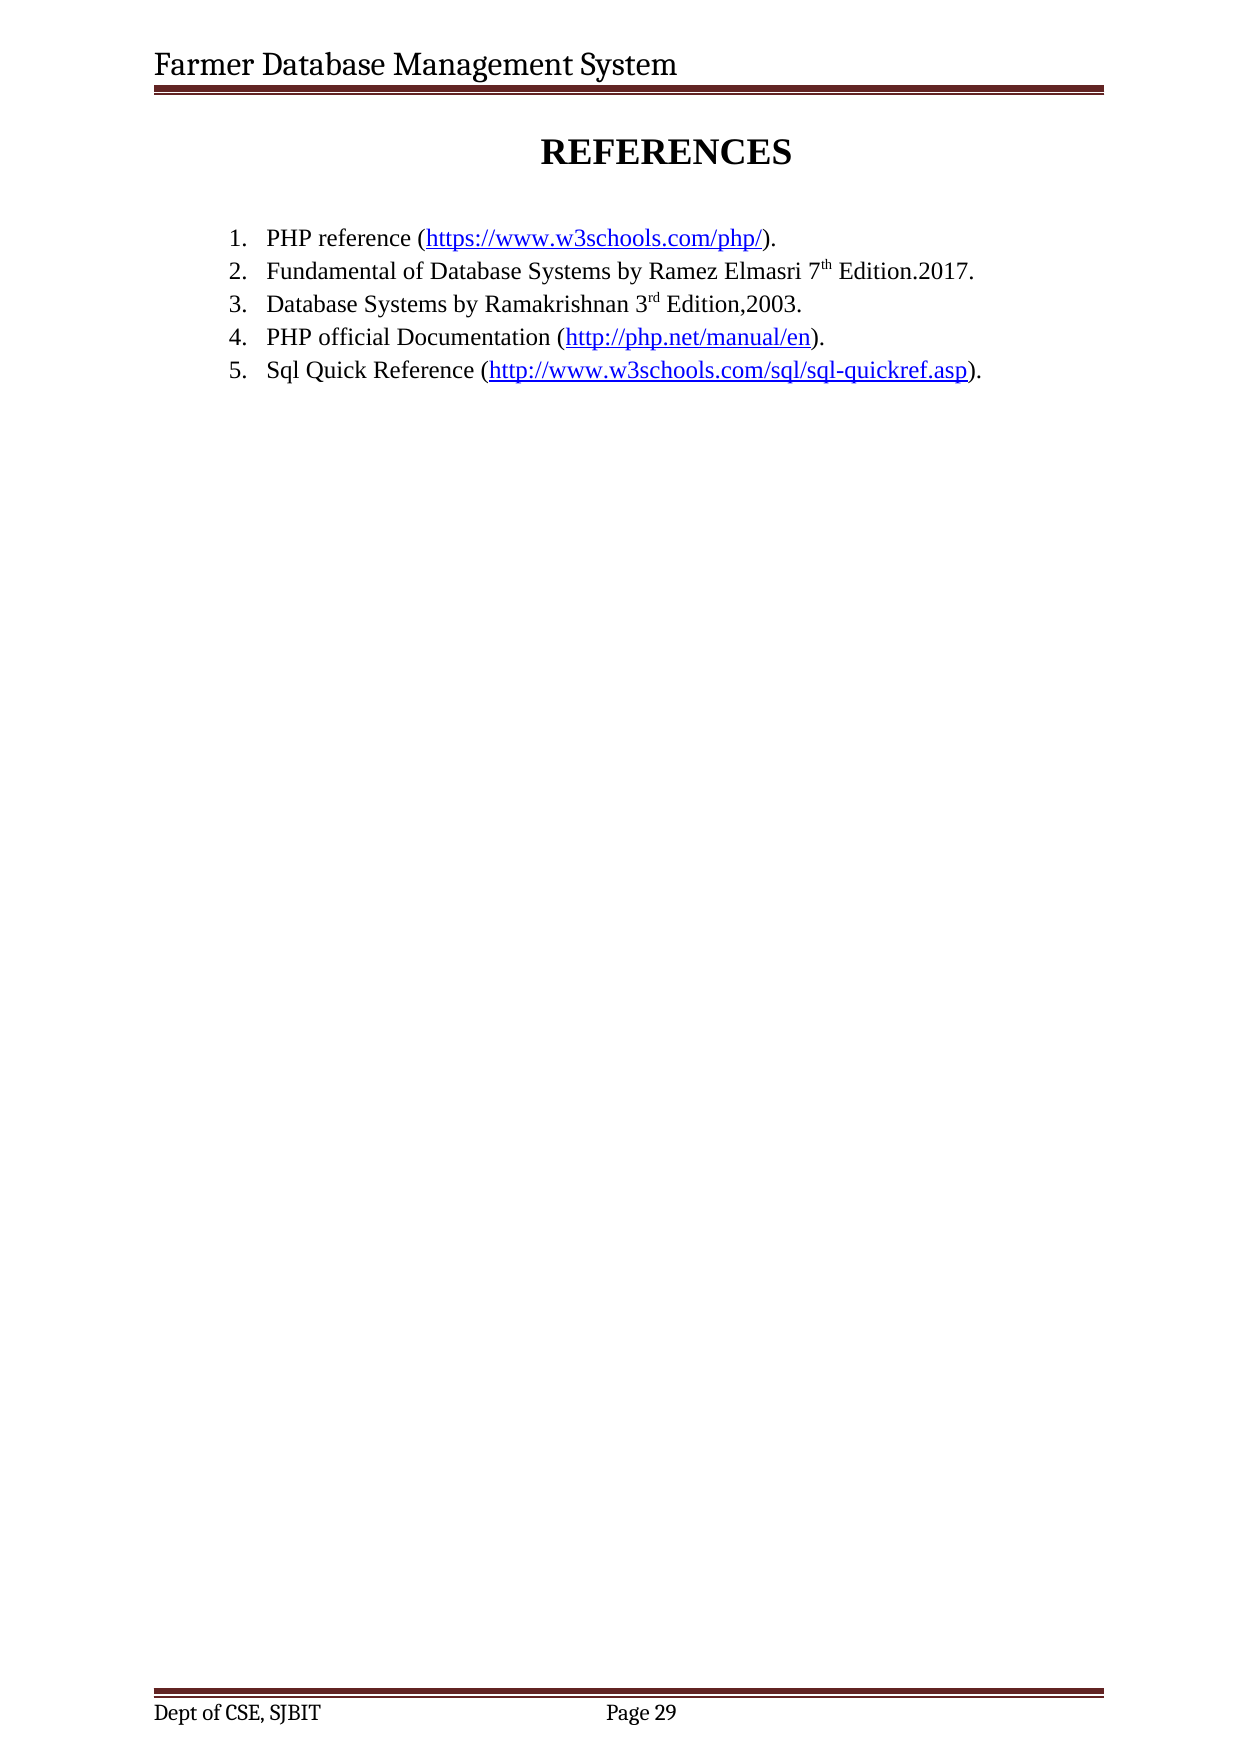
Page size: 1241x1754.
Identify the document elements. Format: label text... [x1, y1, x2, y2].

list Fundamental of Database Systems by Ramez Elmasri 7th Edition.2017. [228, 256, 1104, 285]
list Database Systems by Ramakrishnan 3rd Edition,2003. [228, 289, 1104, 318]
list Sql Quick Reference (http://www.w3schools.com/sql/sql-quickref.asp). [228, 355, 1104, 384]
list PHP official Documentation (http://php.net/manual/en). [228, 322, 1104, 351]
list REFERENCES [228, 129, 1104, 172]
list PHP reference (https://www.w3schools.com/php/). [228, 223, 1104, 252]
